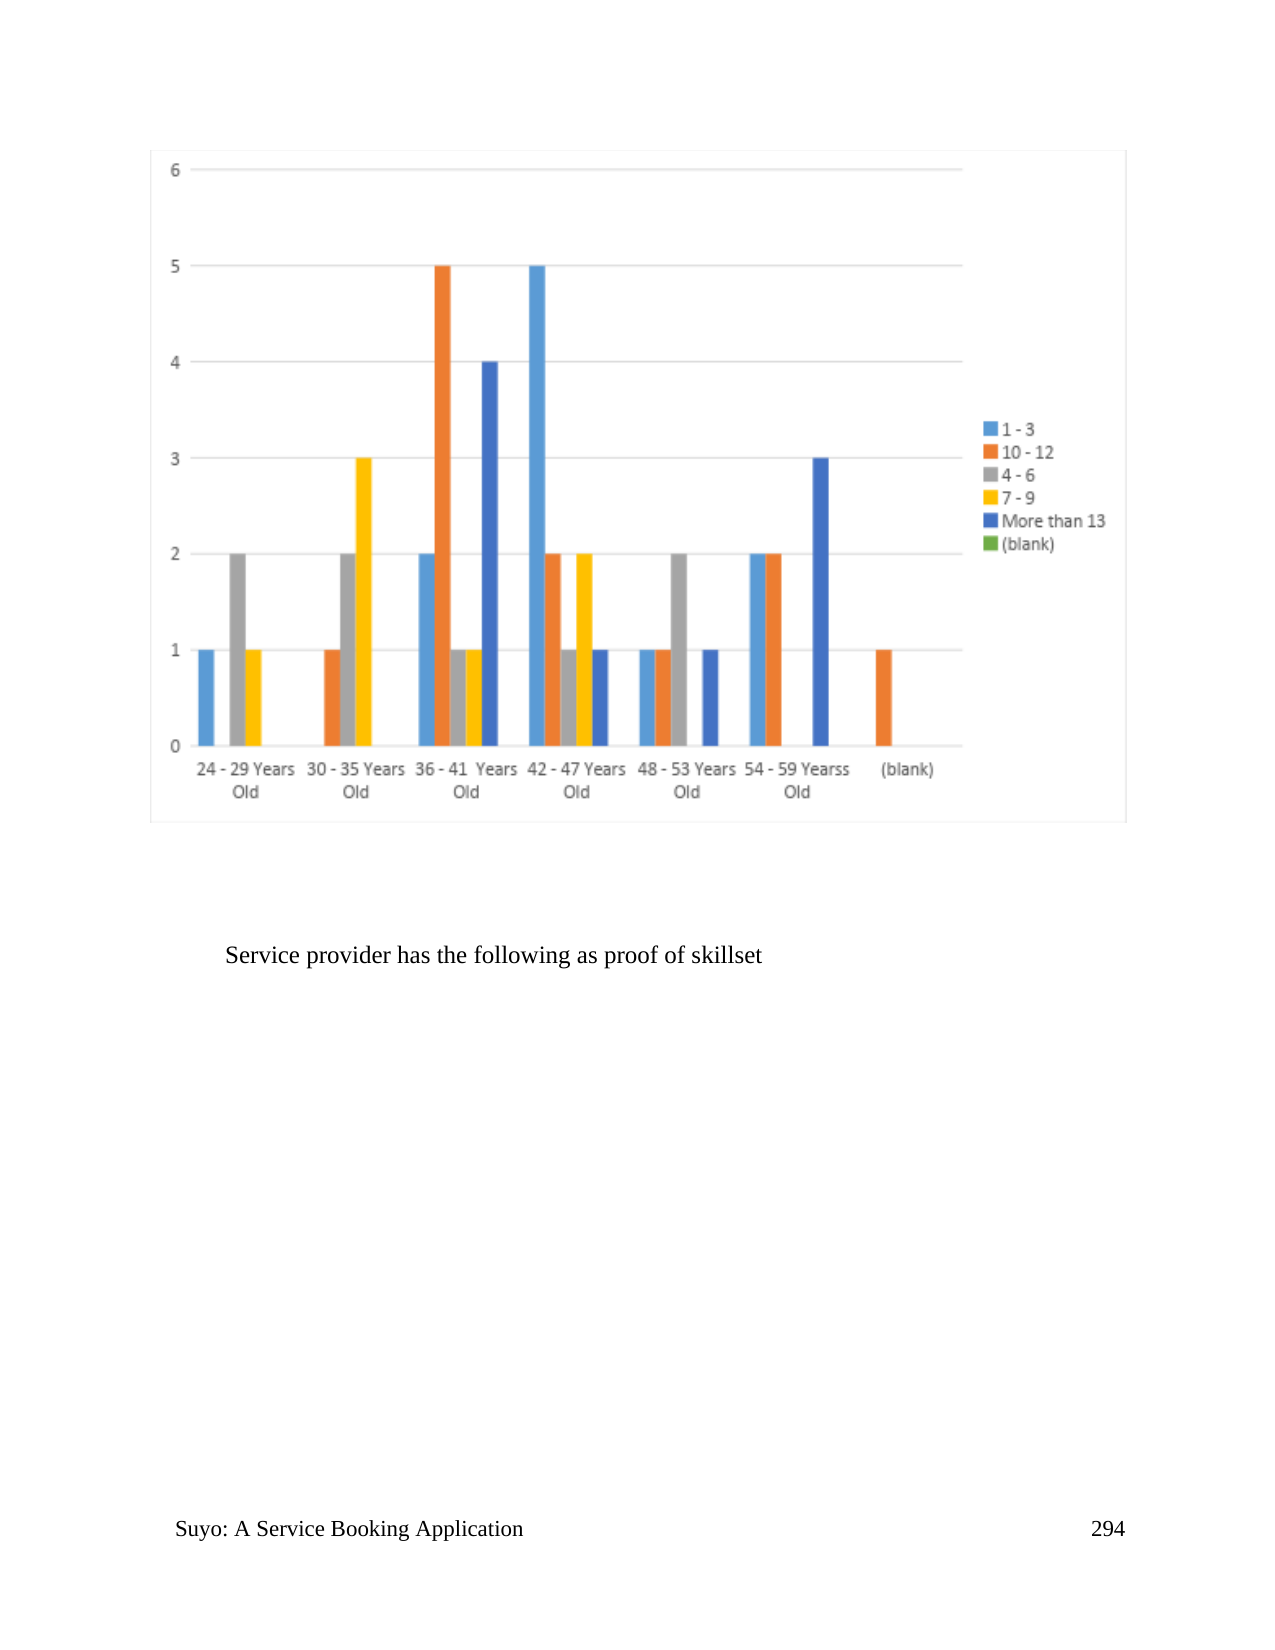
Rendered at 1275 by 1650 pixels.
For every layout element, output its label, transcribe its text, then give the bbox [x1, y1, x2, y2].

picture [150, 150, 1127, 823]
text Service provider has the following as proof of skillset [150, 940, 1125, 969]
